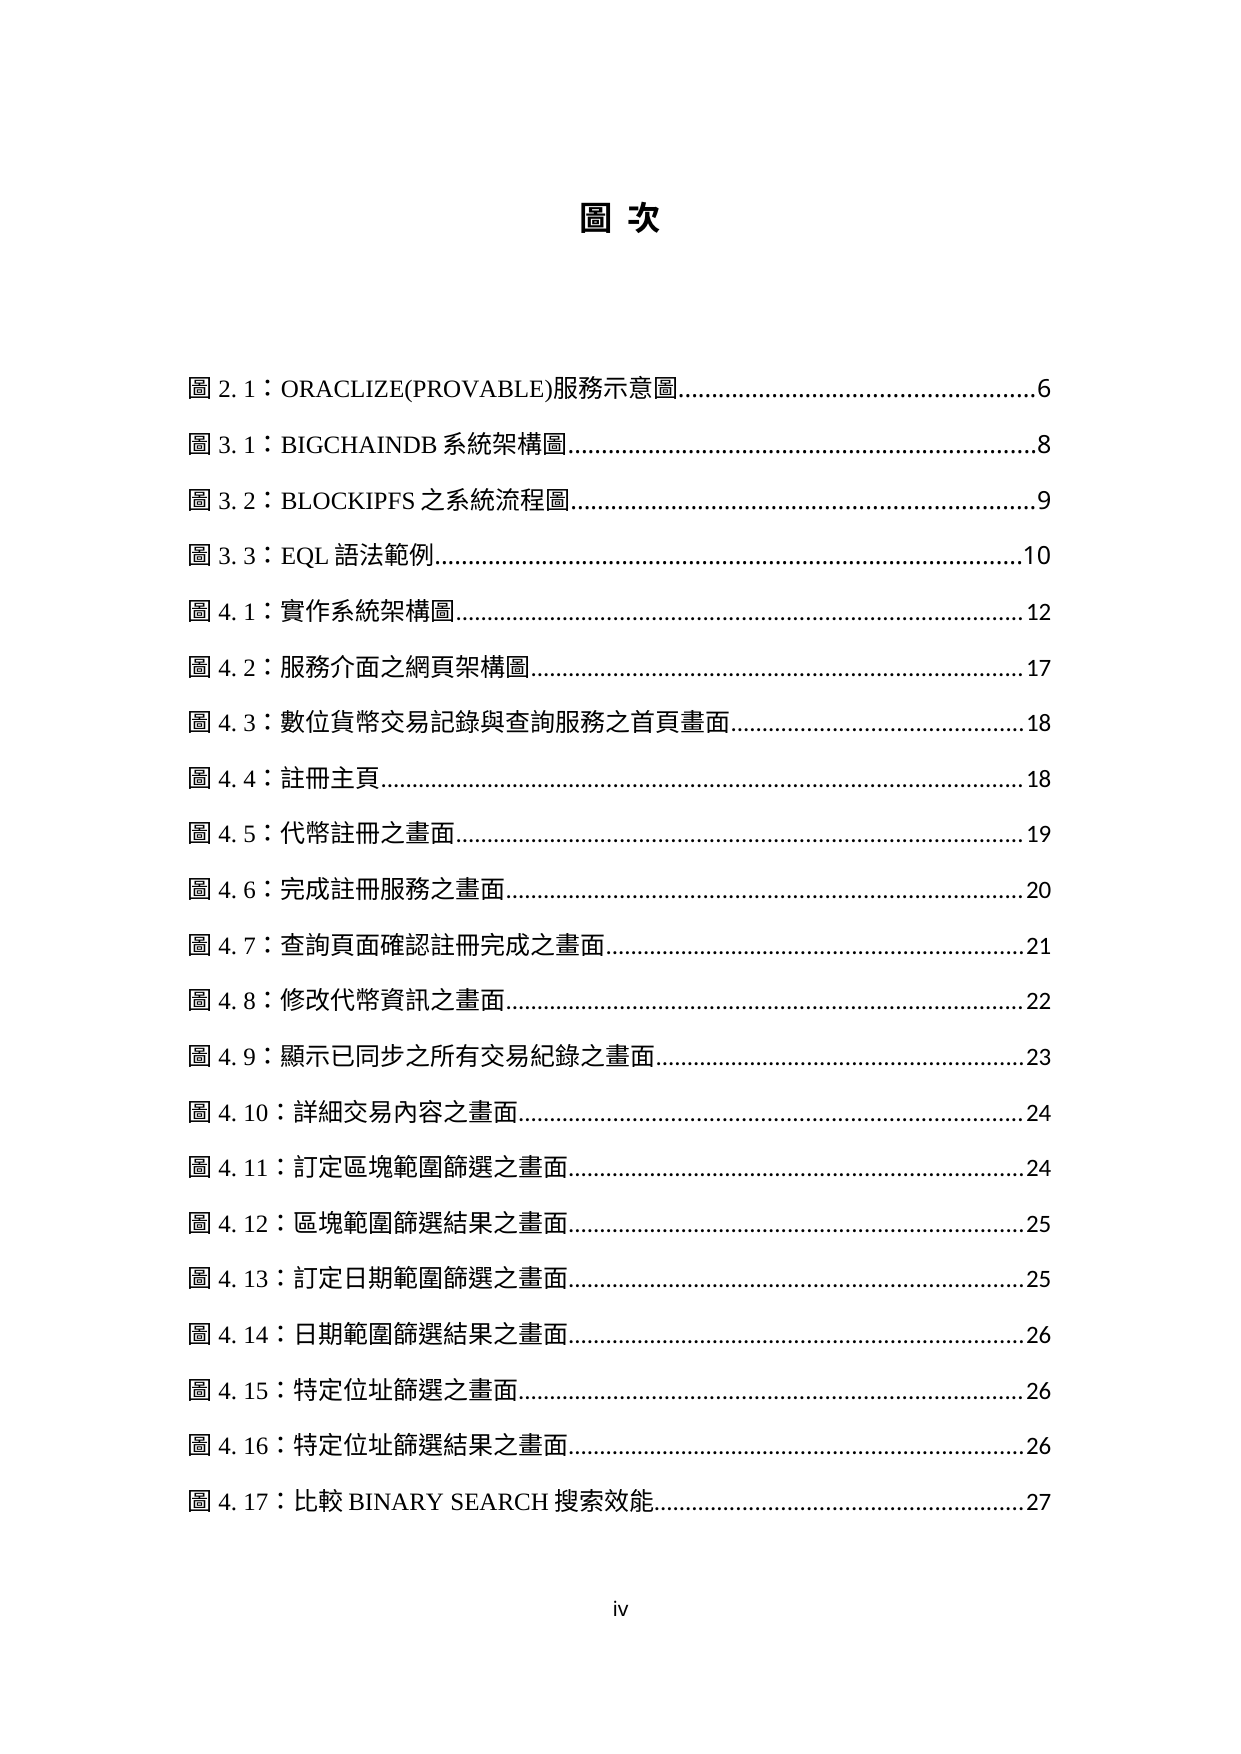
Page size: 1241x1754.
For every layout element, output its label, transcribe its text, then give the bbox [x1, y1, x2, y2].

text 圖 4. 1：實作系統架構圖 12 [187, 591, 1053, 628]
text 圖 4. 10：詳細交易內容之畫面 24 [187, 1091, 1053, 1129]
text 圖 3. 2：BlockIPFS之系統流程圖 9 [187, 479, 1053, 517]
text 圖 4. 16：特定位址篩選結果之畫面 26 [187, 1425, 1053, 1463]
text 圖 4. 11：訂定區塊範圍篩選之畫面 24 [187, 1147, 1053, 1184]
text 圖 4. 12：區塊範圍篩選結果之畫面 25 [187, 1203, 1053, 1240]
text 圖 4. 15：特定位址篩選之畫面 26 [187, 1369, 1053, 1407]
text 圖 4. 8：修改代幣資訊之畫面 22 [187, 980, 1053, 1018]
text 圖 4. 17：比較Binary Search搜索效能 27 [187, 1481, 1053, 1518]
text 圖 4. 2：服務介面之網頁架構圖 17 [187, 646, 1053, 684]
text 圖 4. 14：日期範圍篩選結果之畫面 26 [187, 1314, 1053, 1351]
subtitle 圖 次 [187, 178, 1053, 253]
text 圖 4. 5：代幣註冊之畫面 19 [187, 813, 1053, 851]
text 圖 4. 3：數位貨幣交易記錄與查詢服務之首頁畫面 18 [187, 702, 1053, 739]
text 圖 3. 3：EQL語法範例 10 [187, 535, 1053, 573]
text 圖 2. 1：Oraclize(Provable)服務示意圖 6 [187, 368, 1053, 406]
text 圖 4. 6：完成註冊服務之畫面 20 [187, 869, 1053, 906]
text 圖 3. 1：BigchainDB系統架構圖 8 [187, 424, 1053, 461]
text 圖 4. 7：查詢頁面確認註冊完成之畫面 21 [187, 924, 1053, 962]
text 圖 4. 13：訂定日期範圍篩選之畫面 25 [187, 1258, 1053, 1296]
text 圖 4. 9：顯示已同步之所有交易紀錄之畫面 23 [187, 1036, 1053, 1073]
text 圖 4. 4：註冊主頁 18 [187, 758, 1053, 795]
